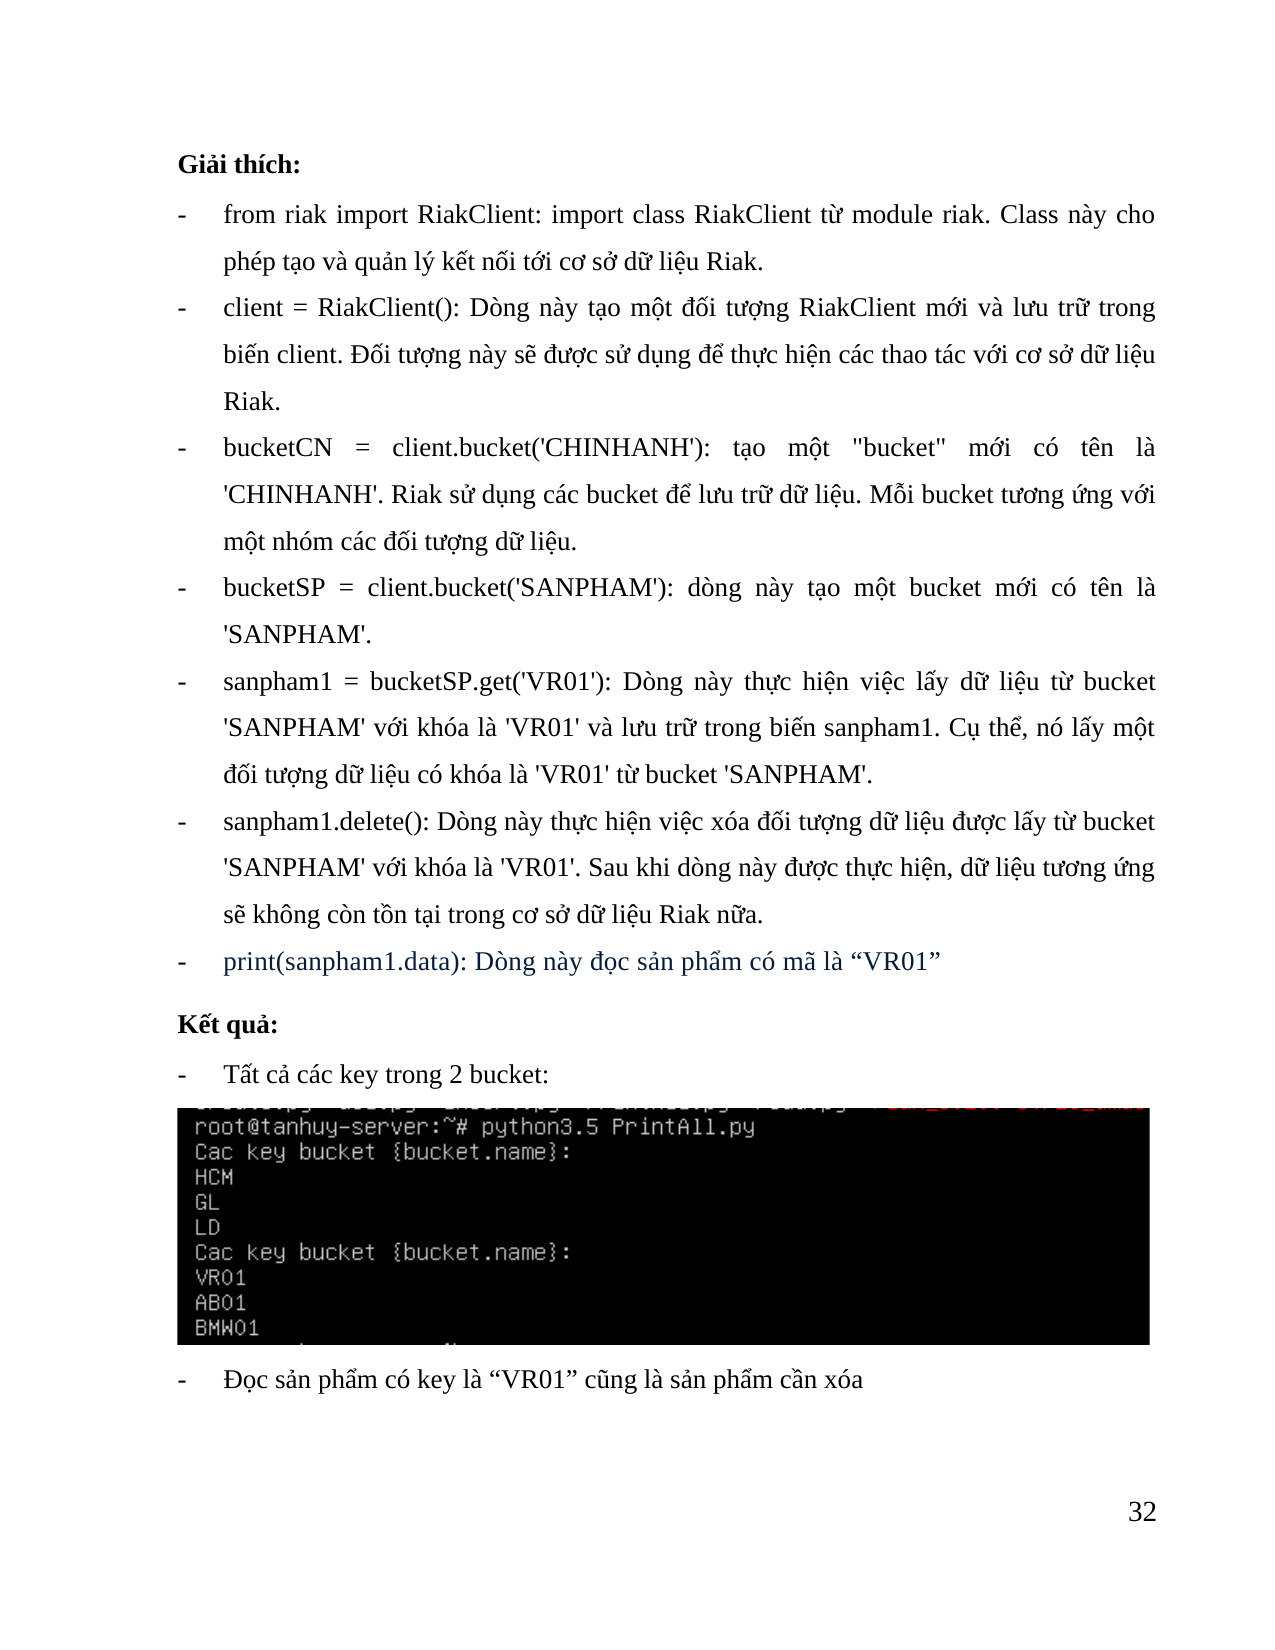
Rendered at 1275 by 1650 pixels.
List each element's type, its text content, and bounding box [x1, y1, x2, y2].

text Giải thích: [177, 148, 1157, 179]
list Đọc sản phẩm có key là “VR01” cũng là sản phẩm cần xóa [177, 1363, 1157, 1395]
list sanpham1 = bucketSP.get('VR01'): Dòng này thực hiện việc lấy dữ liệu từ bucket 'SANPHAM' với khóa là 'VR01' và lưu trữ trong biến sanpham1. Cụ thể, nó lấy một đối tượng dữ liệu có khóa là 'VR01' từ bucket 'SANPHAM'. [177, 664, 1157, 789]
list client = RiakClient(): Dòng này tạo một đối tượng RiakClient mới và lưu trữ trong biến client. Đối tượng này sẽ được sử dụng để thực hiện các thao tác với cơ sở dữ liệu Riak. [177, 291, 1157, 416]
picture [177, 1108, 1150, 1345]
list from riak import RiakClient: import class RiakClient từ module riak. Class này cho phép tạo và quản lý kết nối tới cơ sở dữ liệu Riak. [177, 198, 1157, 276]
text Kết quả: [177, 1008, 1157, 1039]
list bucketCN = client.bucket('CHINHANH'): tạo một "bucket" mới có tên là 'CHINHANH'. Riak sử dụng các bucket để lưu trữ dữ liệu. Mỗi bucket tương ứng với một nhóm các đối tượng dữ liệu. [177, 431, 1157, 556]
list bucketSP = client.bucket('SANPHAM'): dòng này tạo một bucket mới có tên là 'SANPHAM'. [177, 571, 1157, 649]
list print(sanpham1.data): Dòng này đọc sản phẩm có mã là “VR01” [177, 944, 1157, 976]
list Tất cả các key trong 2 bucket: [177, 1058, 1157, 1089]
list sanpham1.delete(): Dòng này thực hiện việc xóa đối tượng dữ liệu được lấy từ bucket 'SANPHAM' với khóa là 'VR01'. Sau khi dòng này được thực hiện, dữ liệu tương ứng sẽ không còn tồn tại trong cơ sở dữ liệu Riak nữa. [177, 804, 1157, 929]
